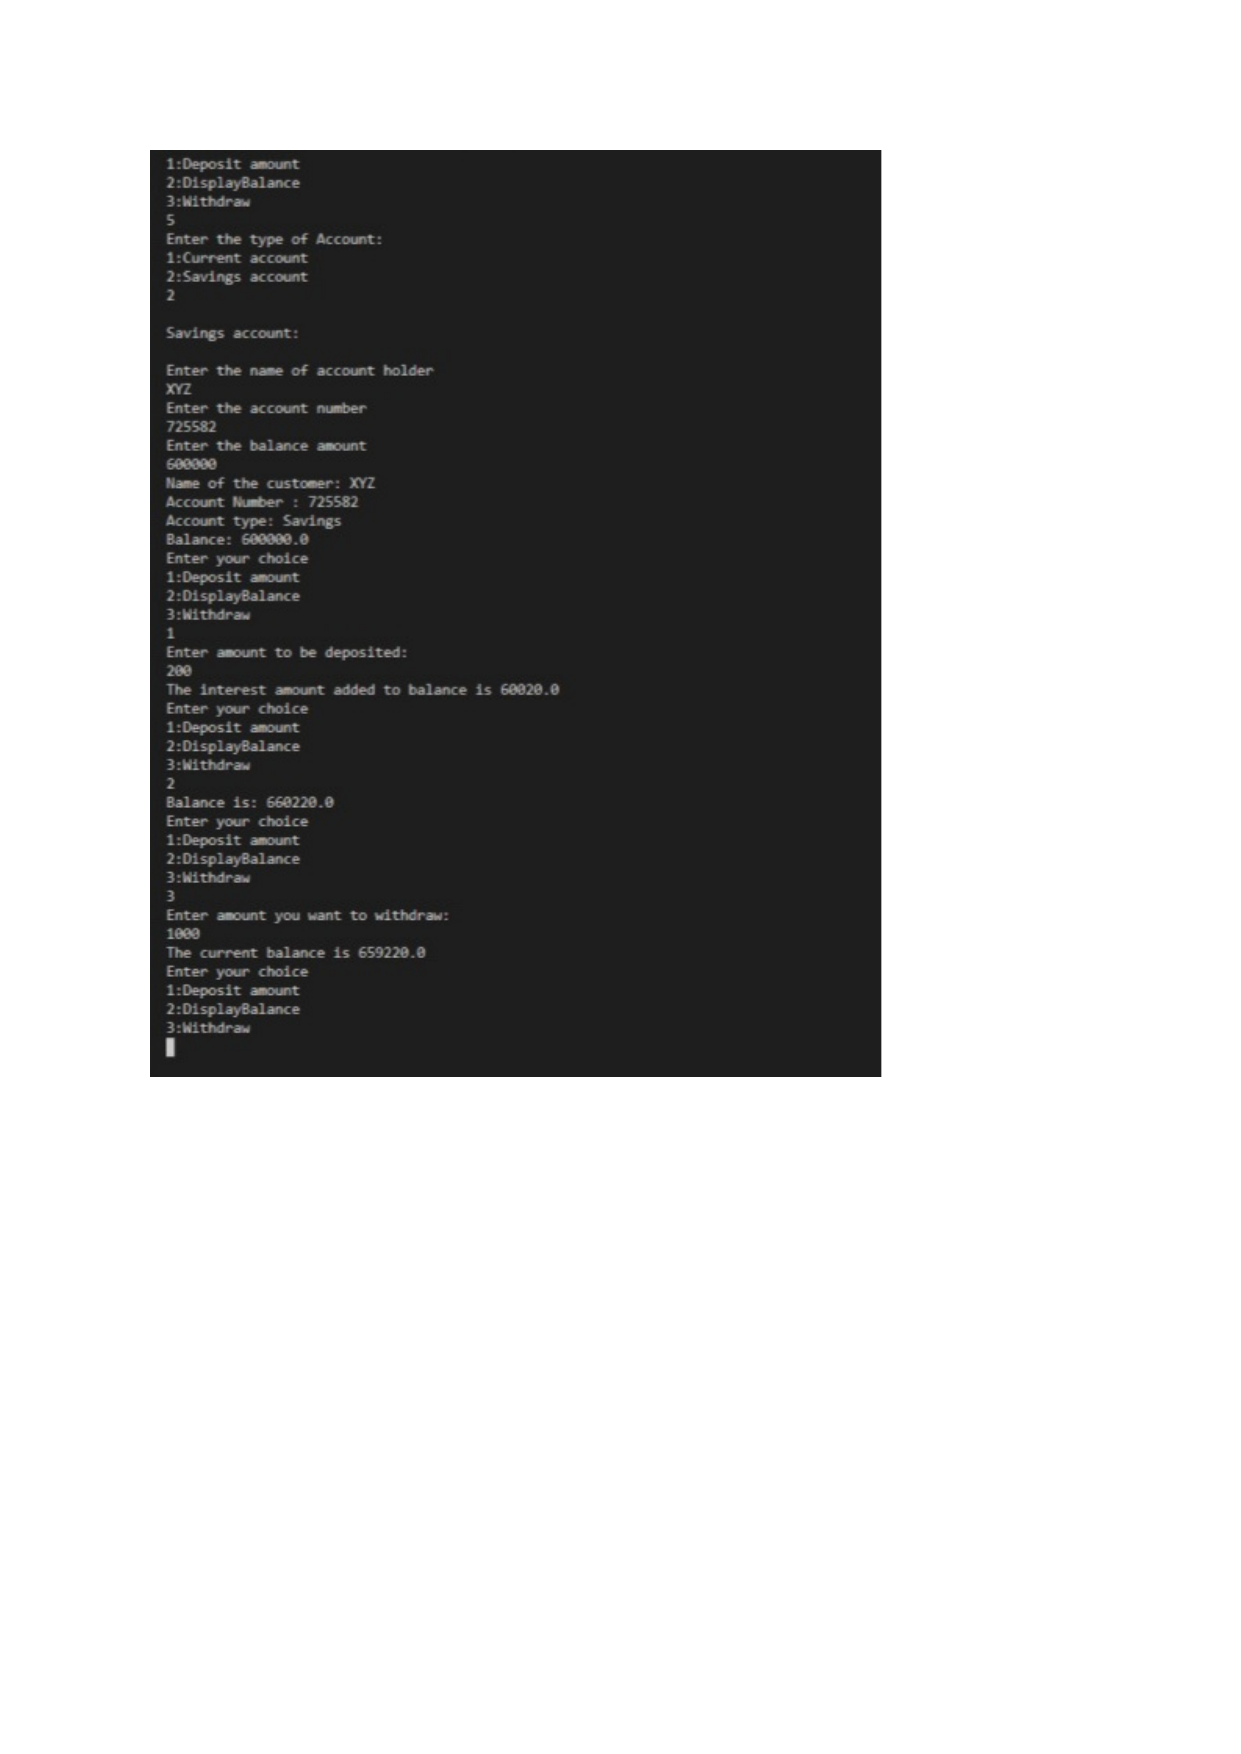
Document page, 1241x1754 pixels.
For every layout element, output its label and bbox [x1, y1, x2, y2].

picture [150, 150, 882, 1077]
